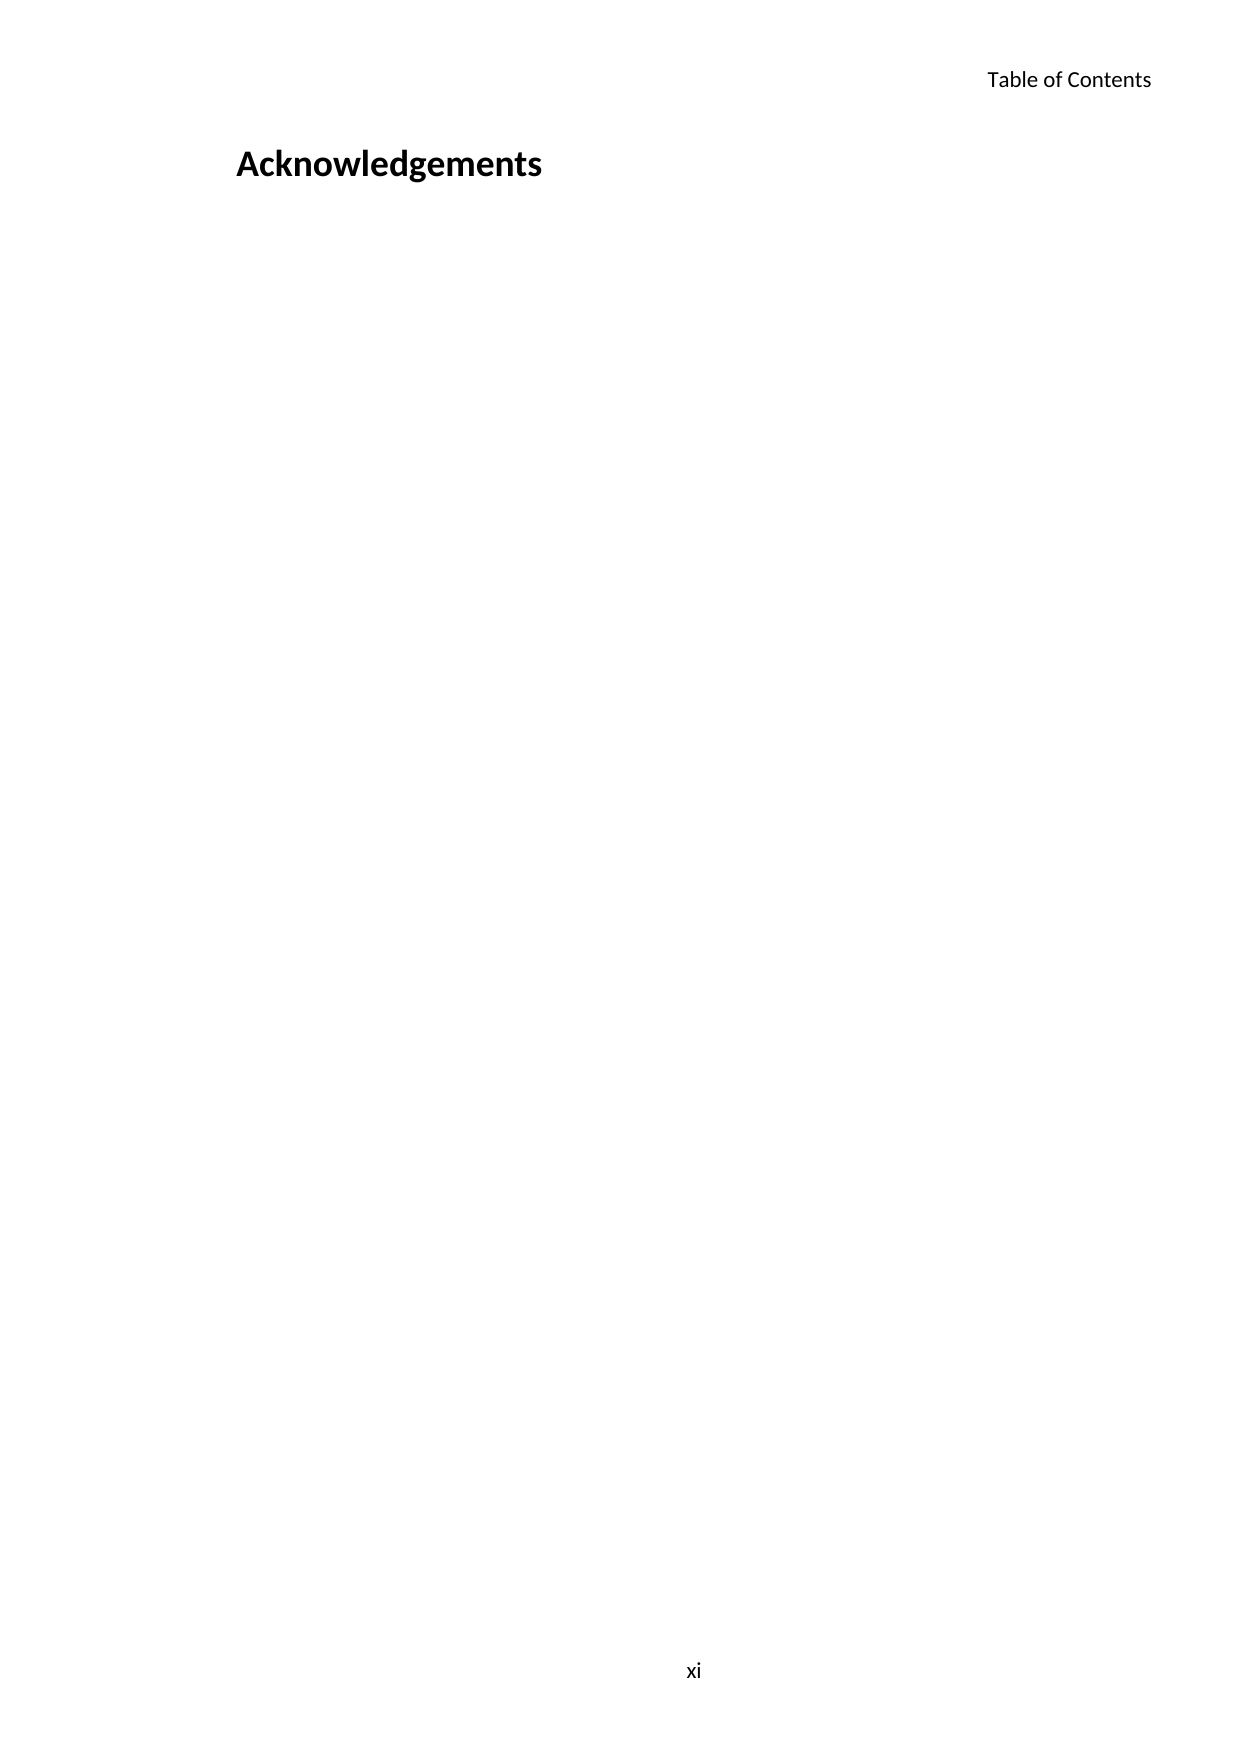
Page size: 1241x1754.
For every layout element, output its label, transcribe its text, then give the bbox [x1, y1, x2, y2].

text Acknowledgements [236, 139, 1152, 185]
